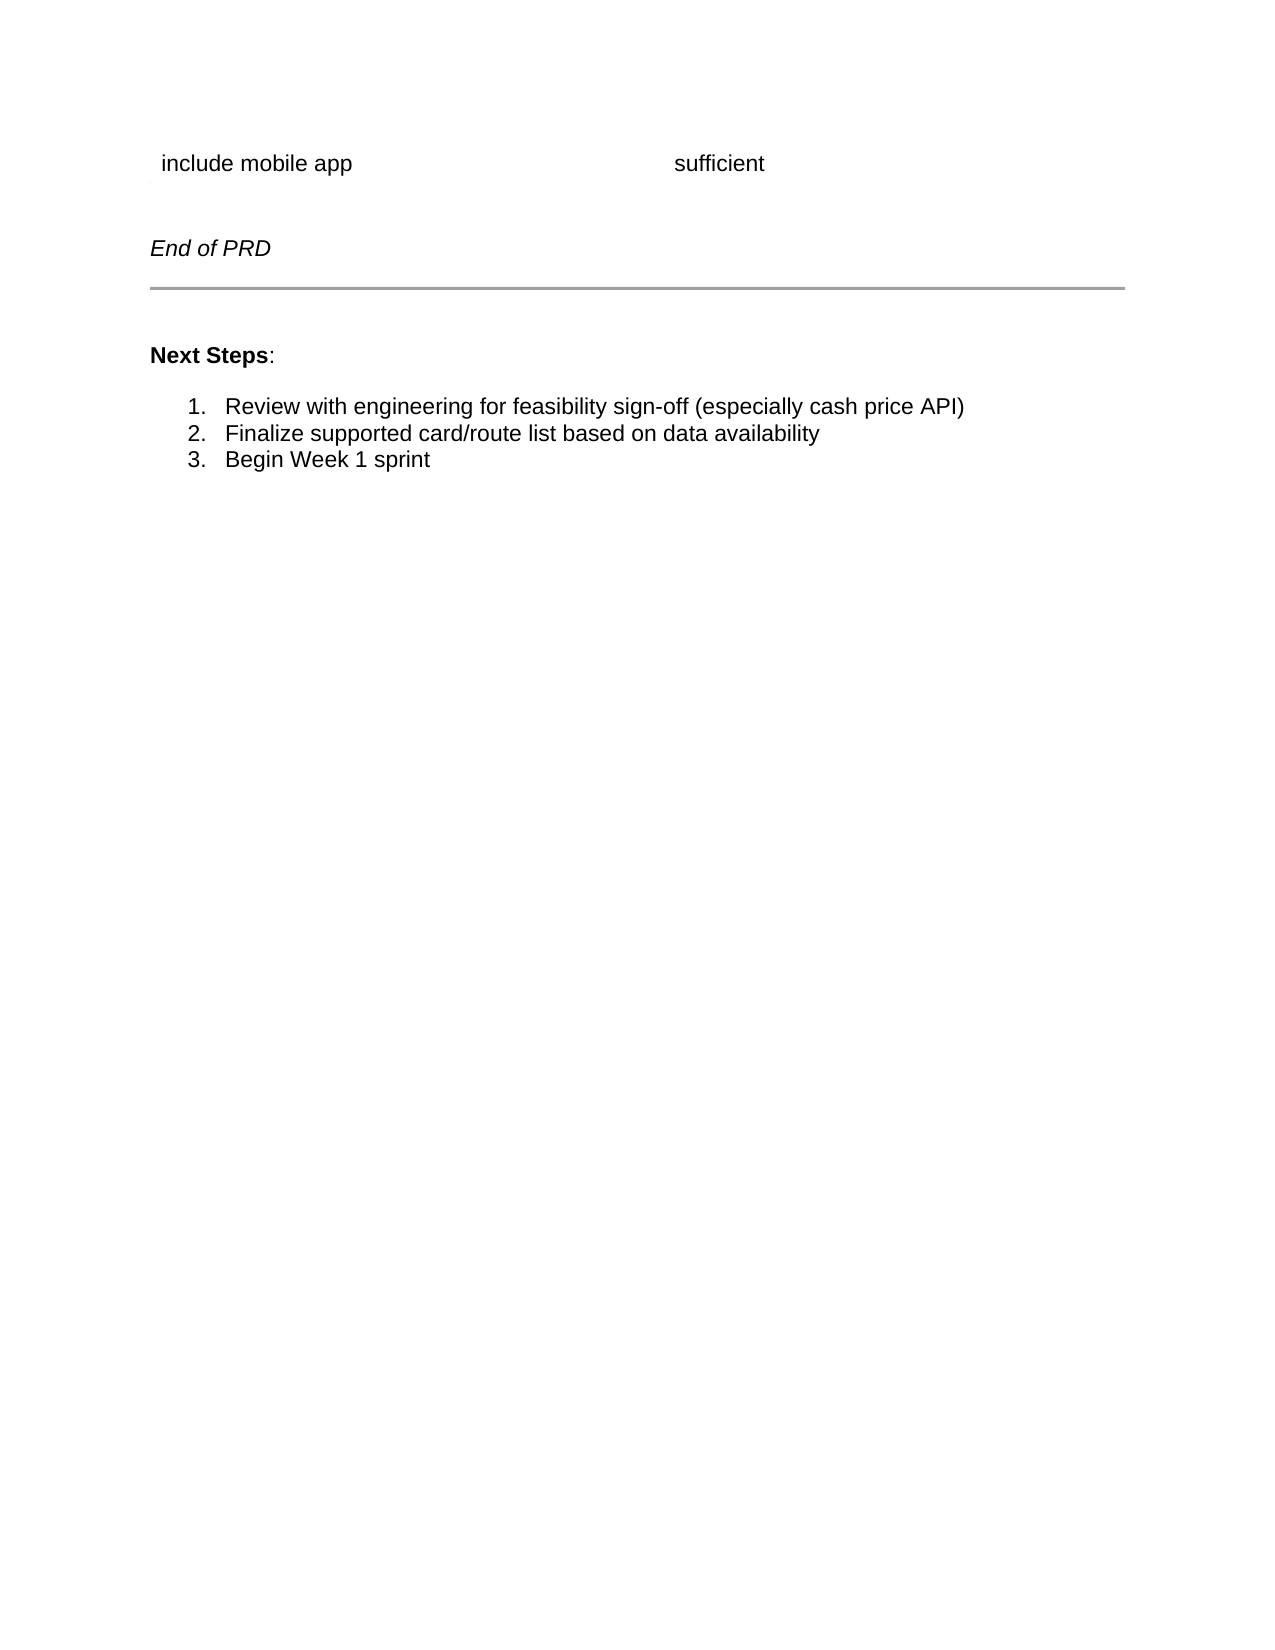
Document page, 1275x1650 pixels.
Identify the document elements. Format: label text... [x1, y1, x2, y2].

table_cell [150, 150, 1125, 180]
text End of PRD [150, 235, 1125, 262]
list Finalize supported card/route list based on data availability [187, 420, 1125, 446]
text Next Steps: [150, 342, 1125, 368]
list Begin Week 1 sprint [187, 446, 1125, 472]
list Review with engineering for feasibility sign-off (especially cash price API) [187, 393, 1125, 420]
